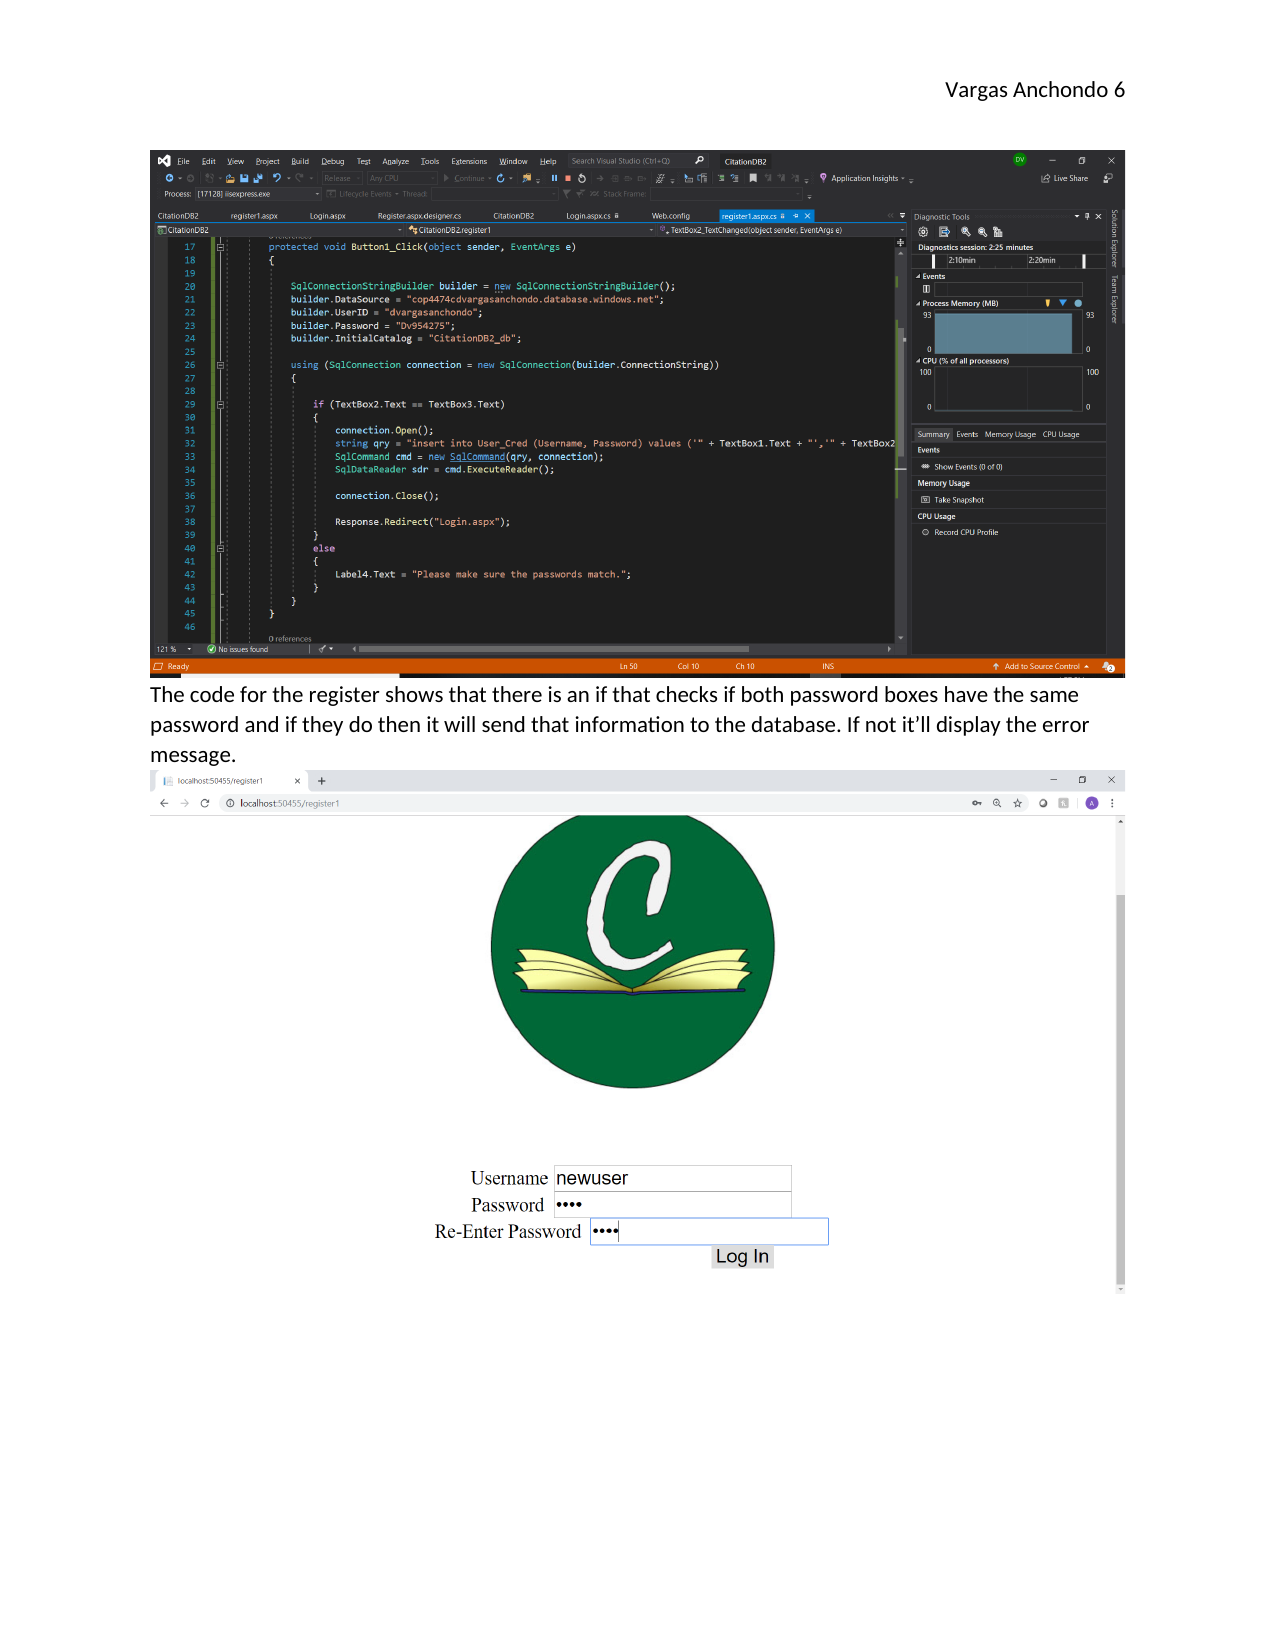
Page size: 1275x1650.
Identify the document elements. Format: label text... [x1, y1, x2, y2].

picture [150, 150, 1125, 678]
text Both screen shots show the way that the code works. I’ve omitted the redirect on login success in order to show that the application is working as intended and because the main user screen is still being designed and worked on.The code for the register shows that there is an if that checks if both password boxes have the same password and if they do then it will send that information to the database. If not it’ll display the error message. [150, 678, 1125, 770]
picture [150, 770, 1125, 1294]
